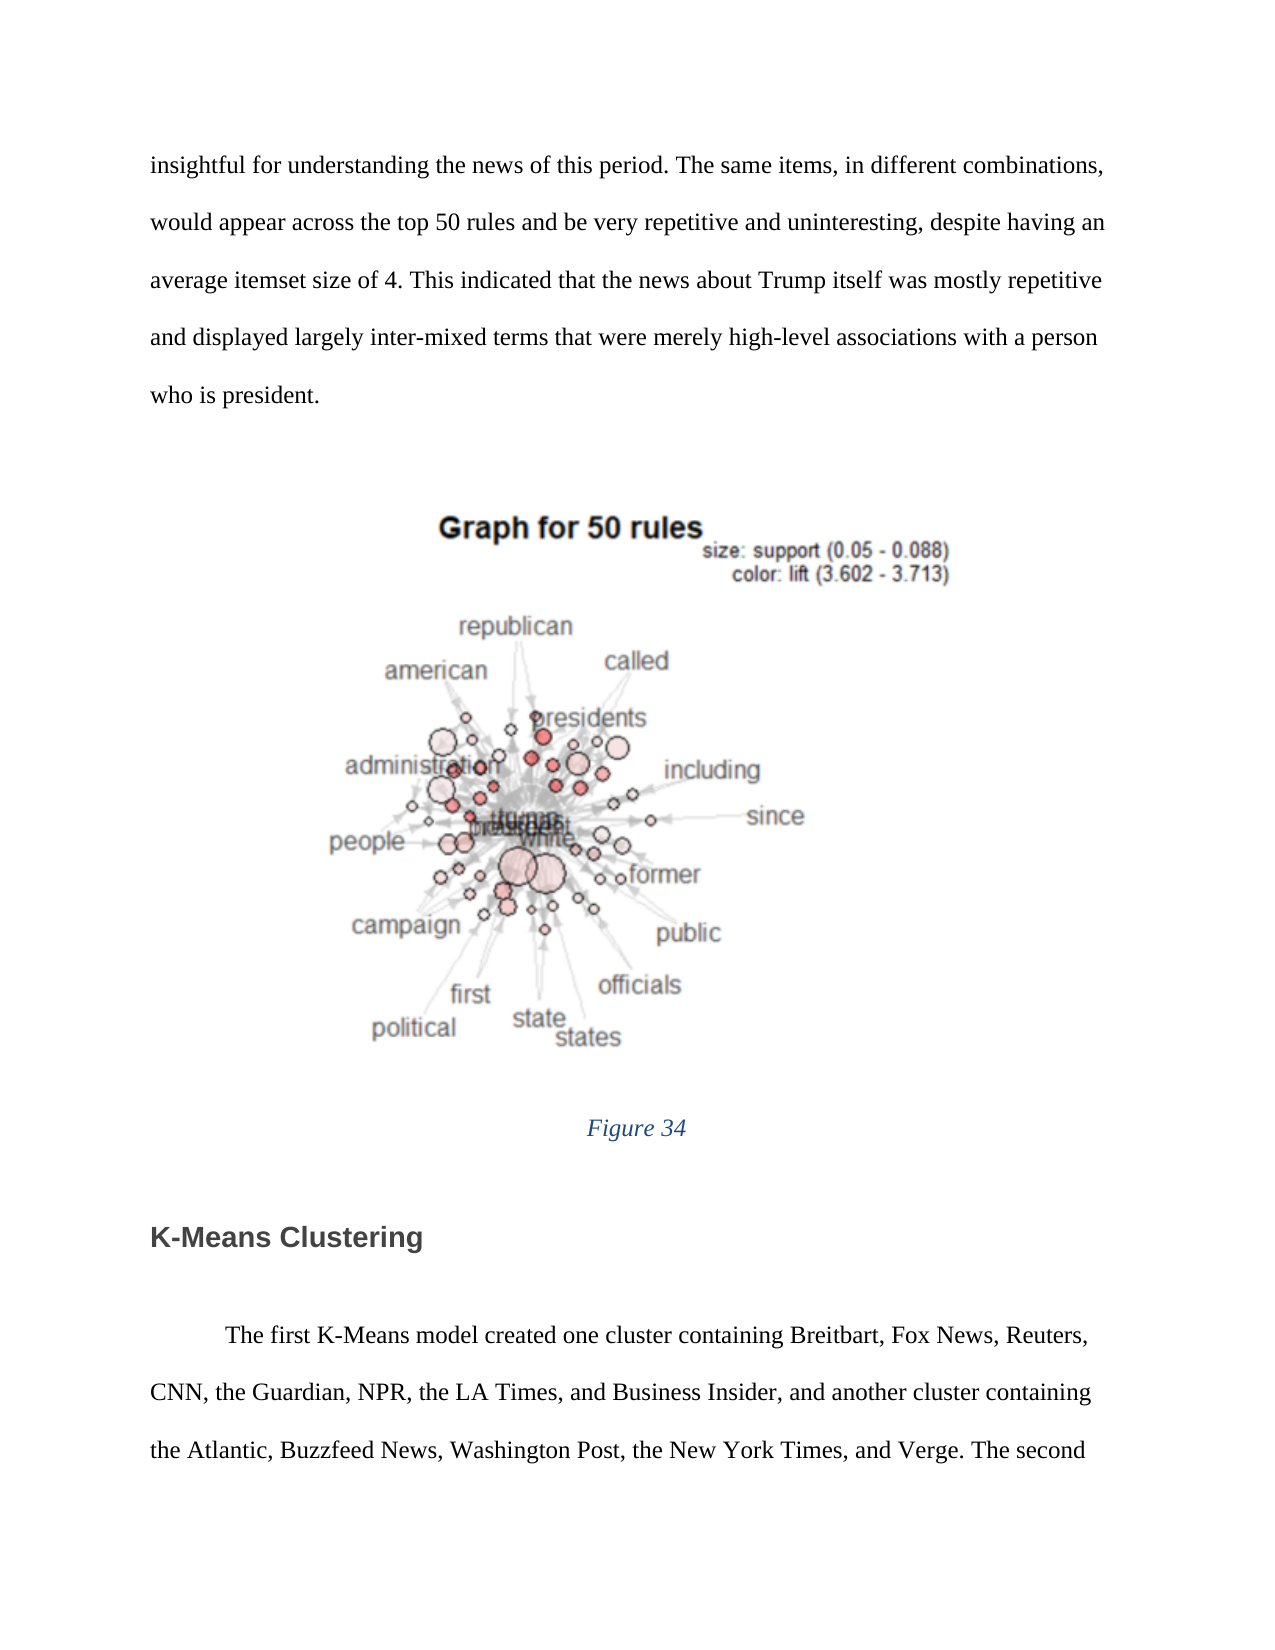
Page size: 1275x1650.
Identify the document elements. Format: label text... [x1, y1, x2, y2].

picture [287, 495, 988, 1084]
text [150, 1320, 1125, 1464]
subtitle K-Means Clustering [150, 1220, 1125, 1253]
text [150, 150, 1125, 409]
text Figure 34 [150, 1113, 1125, 1142]
